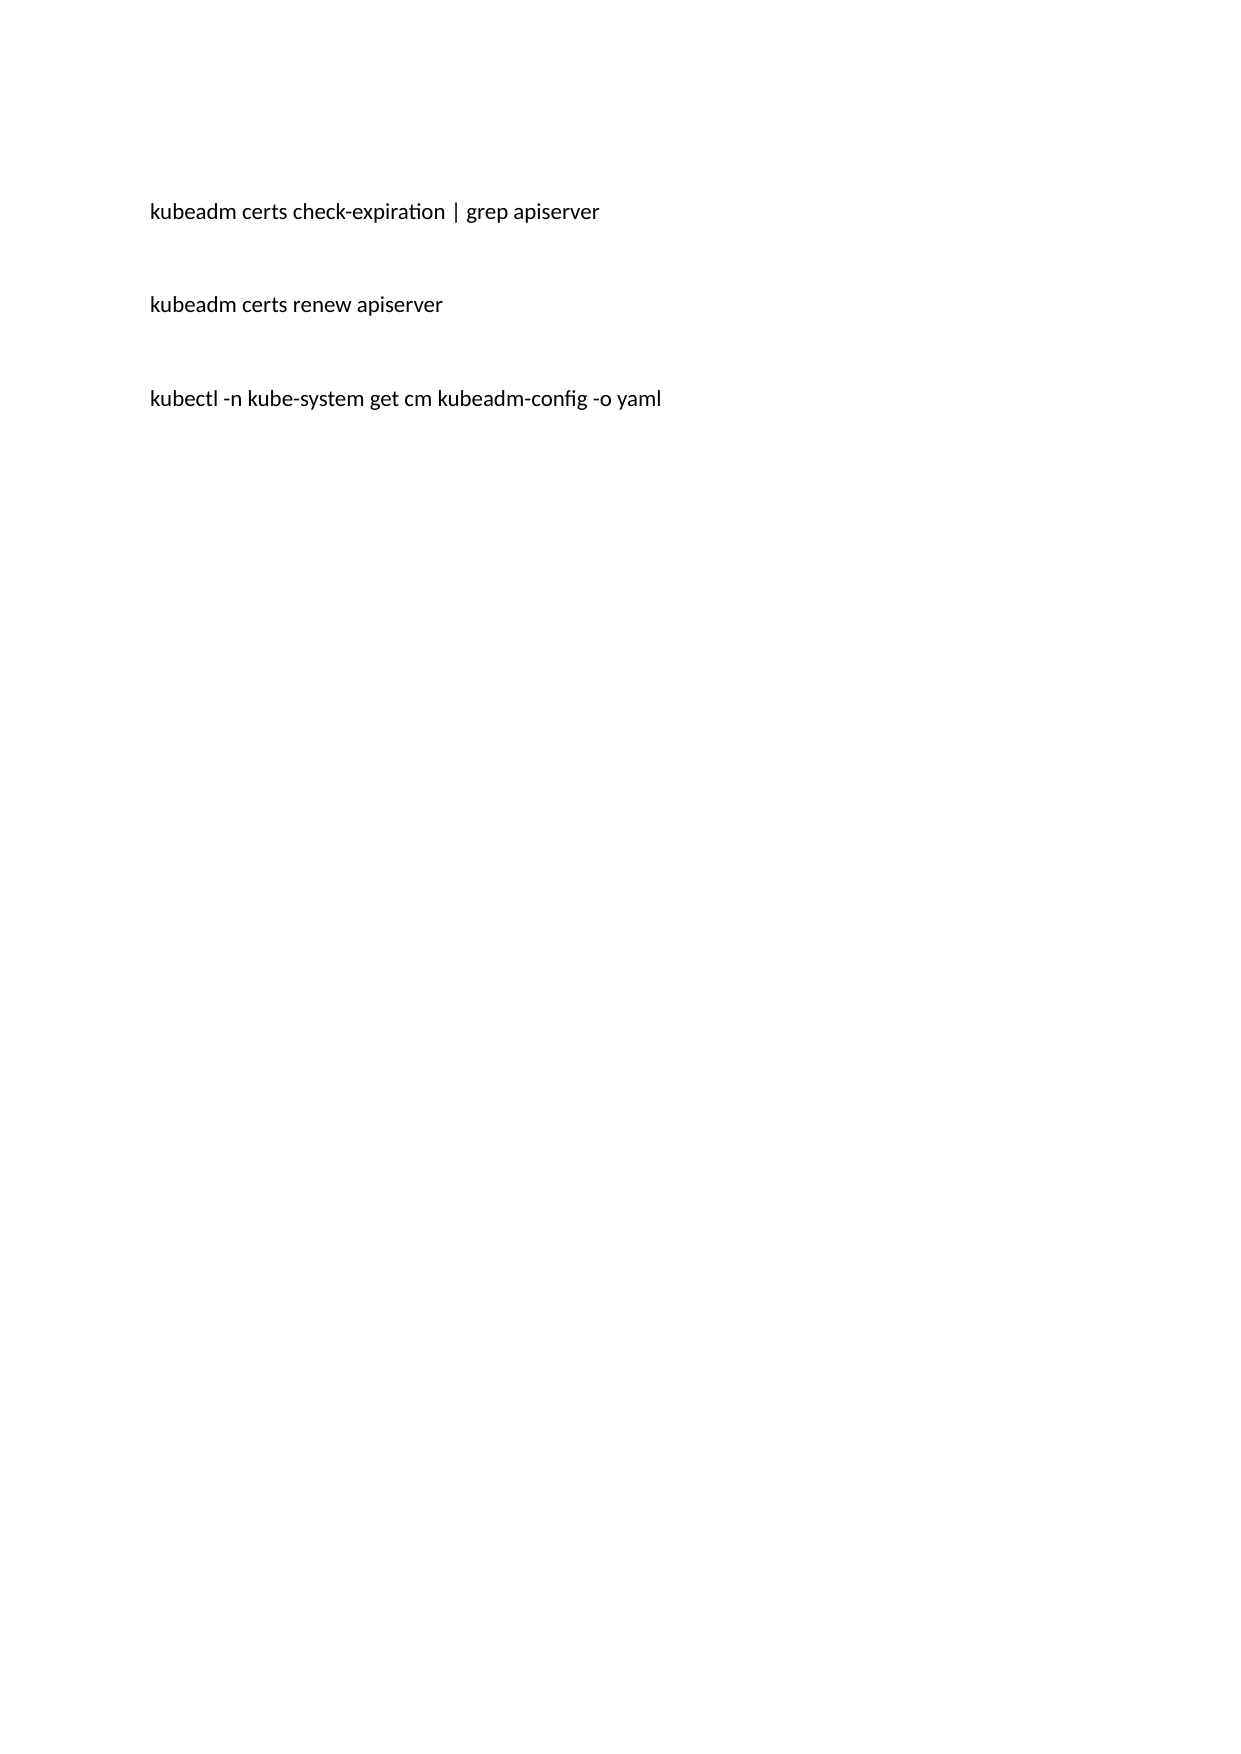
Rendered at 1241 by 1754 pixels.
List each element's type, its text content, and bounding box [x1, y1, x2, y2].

text kubeadm certs check-expiration | grep apiserver [150, 197, 1090, 225]
text kubeadm certs renew apiserver [150, 291, 1090, 319]
text kubectl -n kube-system get cm kubeadm-config -o yaml [150, 384, 1090, 412]
